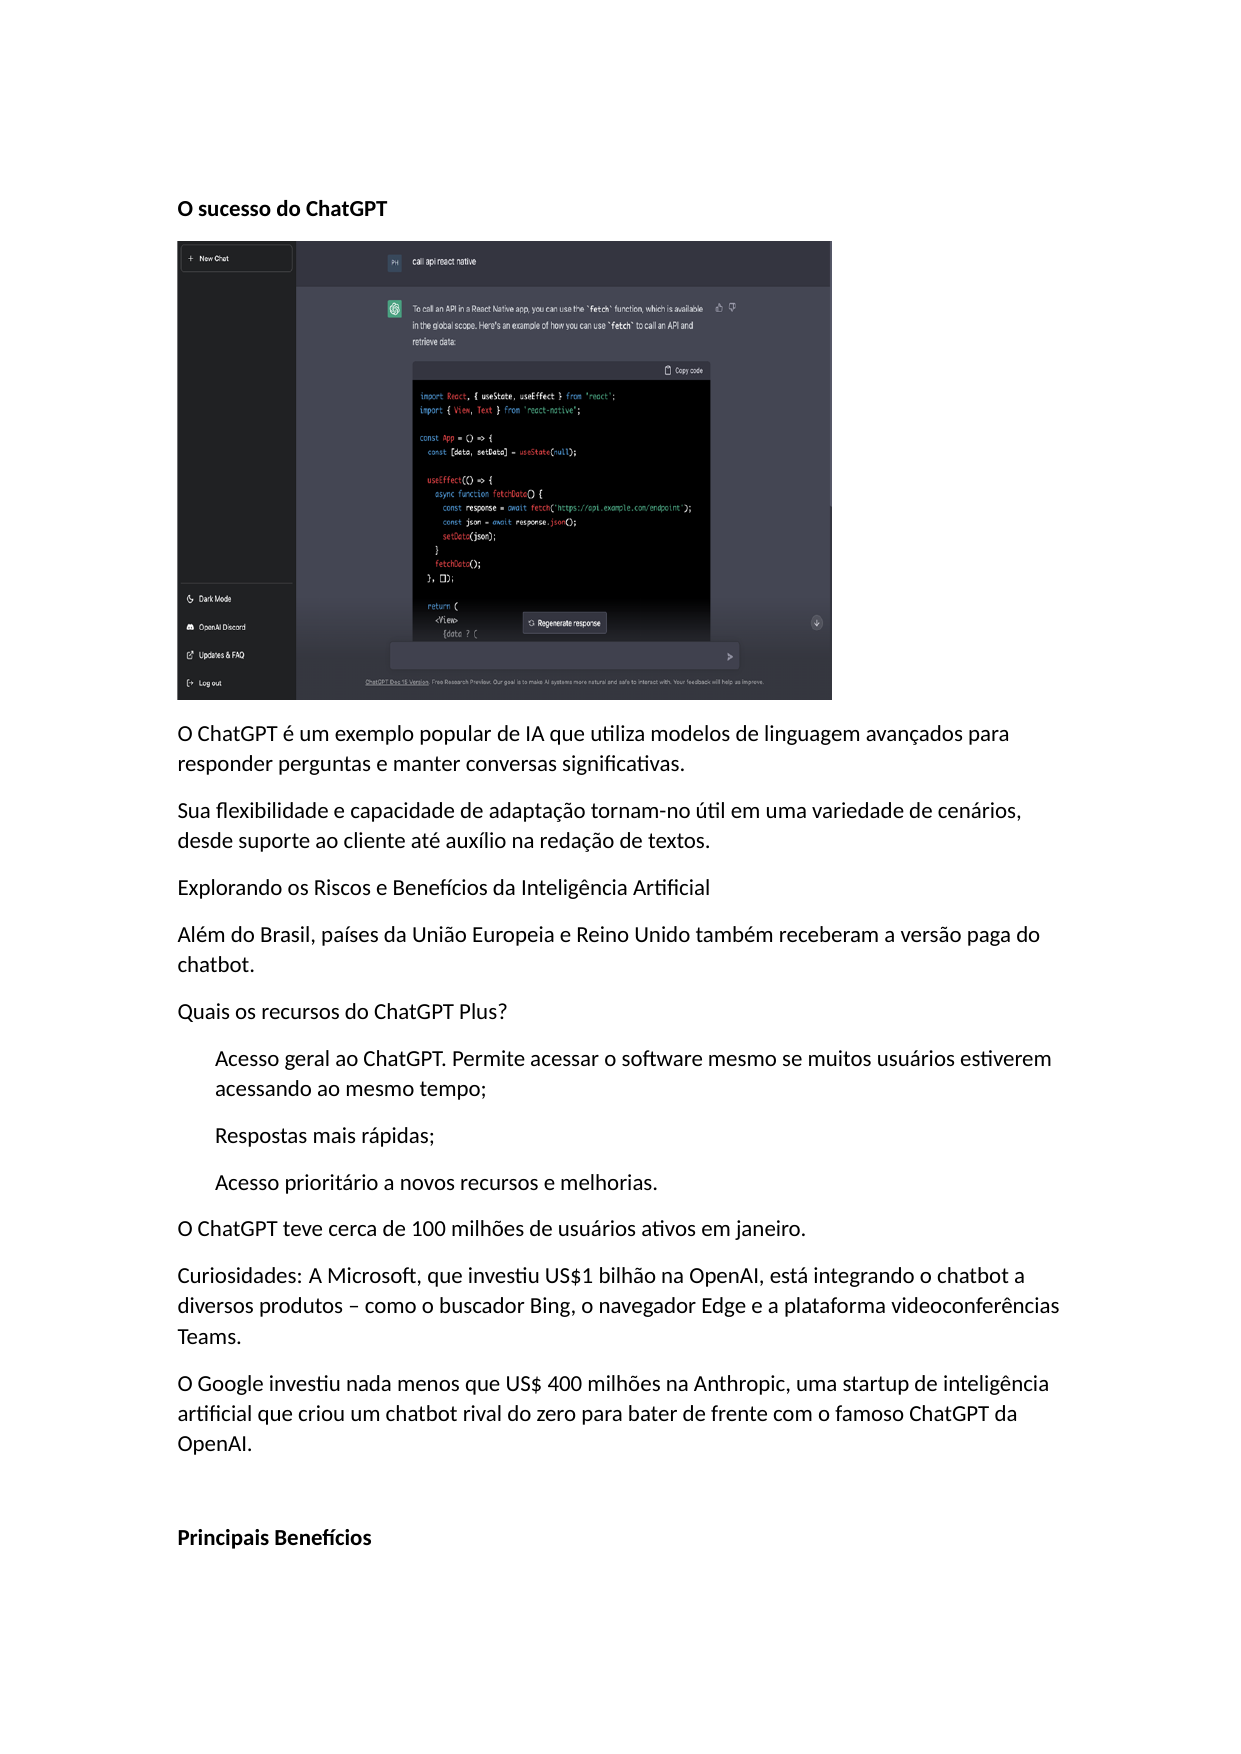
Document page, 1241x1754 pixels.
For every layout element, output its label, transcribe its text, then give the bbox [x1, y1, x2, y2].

text O ChatGPT teve cerca de 100 milhões de usuários ativos em janeiro. [177, 1214, 1063, 1242]
text Curiosidades: A Microsoft, que investiu US$1 bilhão na OpenAI, está integrando o chatbot a diversos produtos – como o buscador Bing, o navegador Edge e a plataforma videoconferências Teams. [177, 1261, 1063, 1350]
text Sua flexibilidade e capacidade de adaptação tornam-no útil em uma variedade de cenários, desde suporte ao cliente até auxílio na redação de textos. [177, 796, 1063, 854]
text Quais os recursos do ChatGPT Plus? [177, 997, 1063, 1025]
text Acesso geral ao ChatGPT. Permite acessar o software mesmo se muitos usuários estiverem acessando ao mesmo tempo; [215, 1044, 1063, 1102]
text O ChatGPT é um exemplo popular de IA que utiliza modelos de linguagem avançados para responder perguntas e manter conversas significativas. [177, 719, 1063, 777]
text O sucesso do ChatGPT [177, 194, 1063, 222]
text Explorando os Riscos e Benefícios da Inteligência Artificial [177, 873, 1063, 901]
text Além do Brasil, países da União Europeia e Reino Unido também receberam a versão paga do chatbot. [177, 920, 1063, 978]
text Principais Benefícios [177, 1523, 1063, 1551]
text Respostas mais rápidas; [215, 1121, 1063, 1149]
picture [177, 241, 832, 700]
text O Google investiu nada menos que US$ 400 milhões na Anthropic, uma startup de inteligência artificial que criou um chatbot rival do zero para bater de frente com o famoso ChatGPT da OpenAI. [177, 1369, 1063, 1457]
text Acesso prioritário a novos recursos e melhorias. [215, 1168, 1063, 1196]
